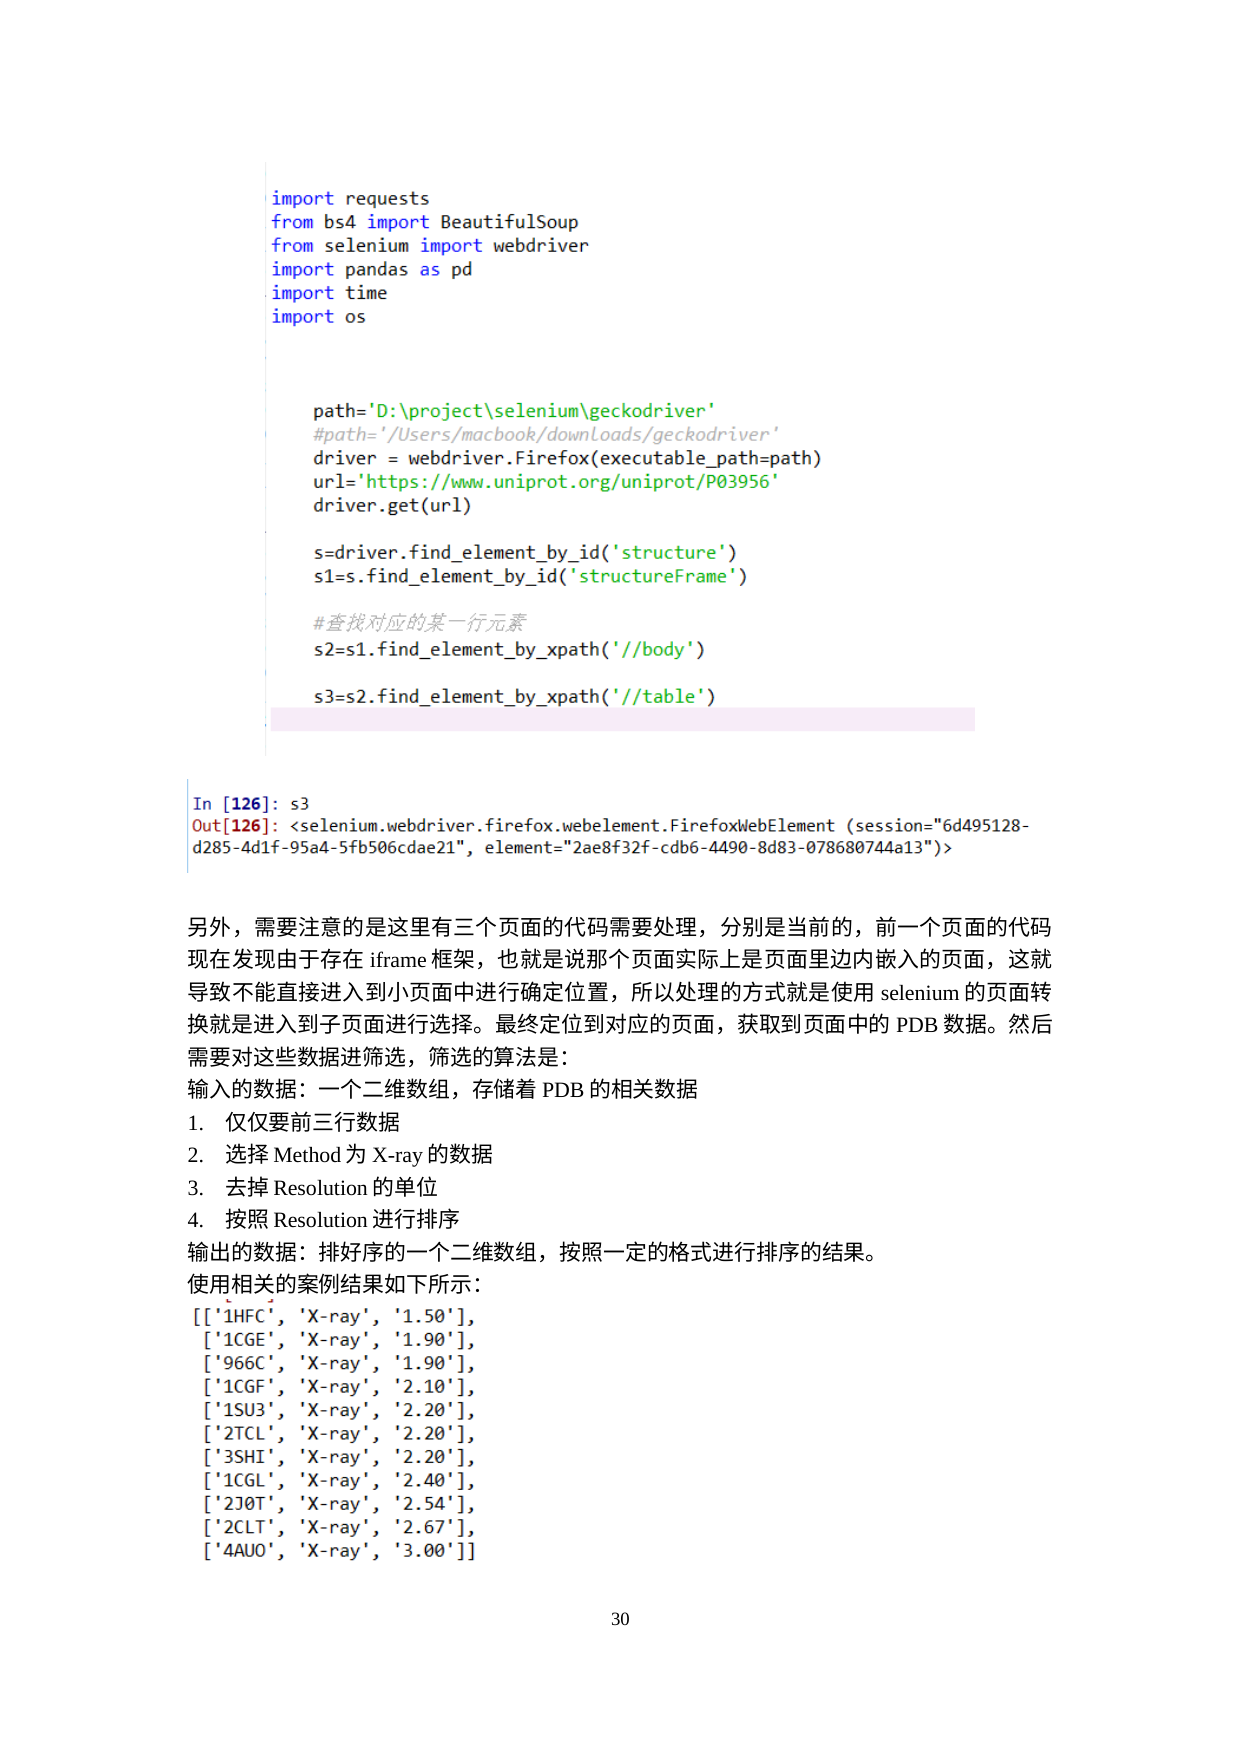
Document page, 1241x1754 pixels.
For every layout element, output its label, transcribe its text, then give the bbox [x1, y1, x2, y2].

text 输出的数据：排好序的一个二维数组，按照一定的格式进行排序的结果。 [187, 1234, 1053, 1267]
text 使用相关的案例结果如下所示： [187, 1267, 1053, 1299]
list 去掉Resolution的单位 [187, 1169, 1053, 1202]
picture [187, 1299, 486, 1572]
picture [187, 779, 1053, 873]
picture [265, 162, 975, 756]
list 按照Resolution进行排序 [187, 1202, 1053, 1234]
list 仅仅要前三行数据 [187, 1104, 1053, 1137]
text 另外，需要注意的是这里有三个页面的代码需要处理，分别是当前的，前一个页面的代码，现在发现由于存在iframe框架，也就是说那个页面实际上是页面里边内嵌入的页面，这就导致不能直接进入到小页面中进行确定位置，所以处理的方式就是使用selenium的页面转换就是进入到子页面进行选择。最终定位到对应的页面，获取到页面中的PDB数据。然后需要对这些数据进筛选，筛选的算法是： [187, 909, 1053, 1072]
list 选择Method为X-ray的数据 [187, 1137, 1053, 1169]
text 输入的数据：一个二维数组，存储着PDB的相关数据 [187, 1072, 1053, 1104]
